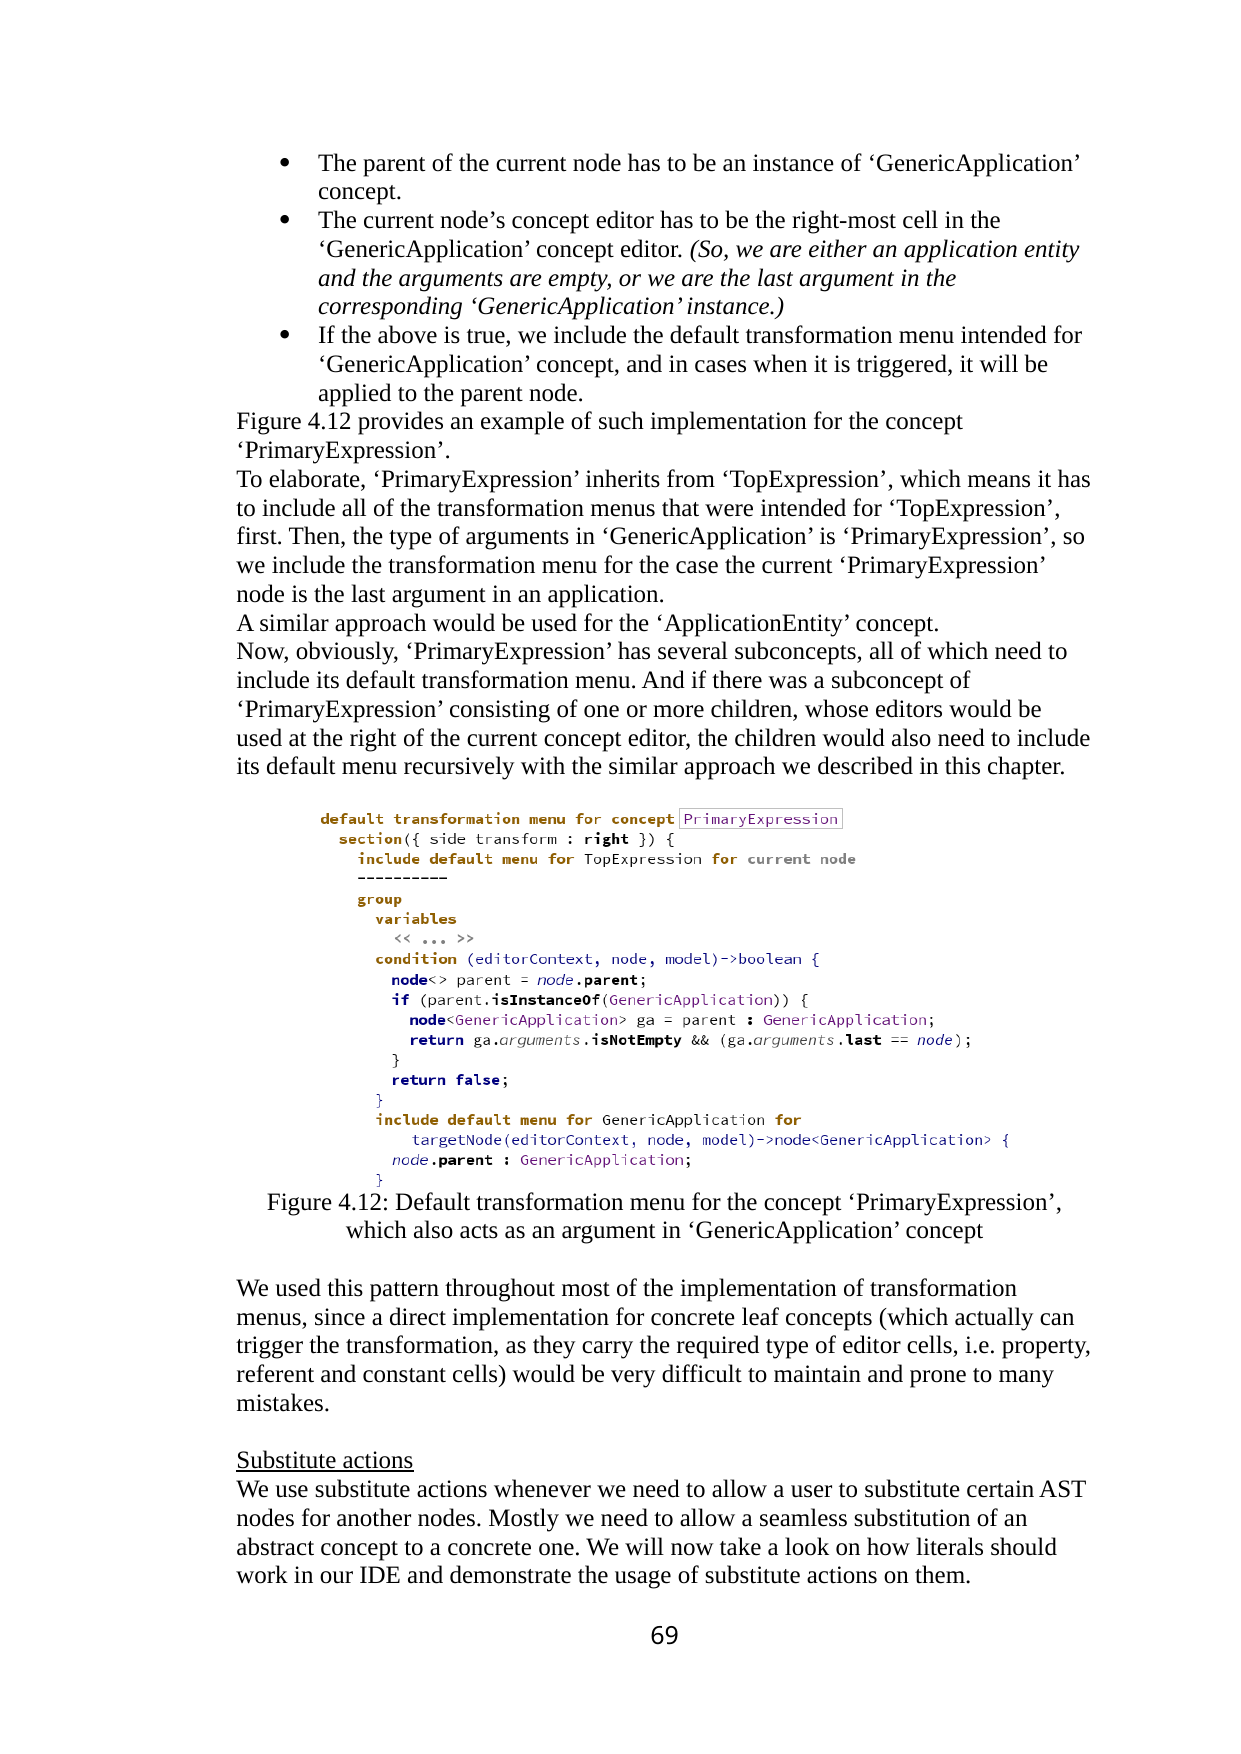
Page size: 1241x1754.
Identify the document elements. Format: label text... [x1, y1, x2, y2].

list The current node’s concept editor has to be the right-most cell in the ‘GenericApplication’ concept editor. (So, we are either an application entity and the arguments are empty, or we are the last argument in the corresponding ‘GenericApplication’ instance.) [280, 205, 1092, 320]
text Figure 4.12 provides an example of such implementation for the concept ‘PrimaryExpression’. [236, 406, 1092, 464]
text We use substitute actions whenever we need to allow a user to substitute certain AST nodes for another nodes. Mostly we need to allow a seamless substitution of an abstract concept to a concrete one. We will now take a look on how literals should work in our IDE and demonstrate the usage of substitute actions on them. [236, 1474, 1092, 1589]
text Figure 4.12: Default transformation menu for the concept ‘PrimaryExpression’, which also acts as an argument in ‘GenericApplication’ concept [236, 1187, 1092, 1244]
text Now, obviously, ‘PrimaryExpression’ has several subconcepts, all of which need to include its default transformation menu. And if there was a subconcept of ‘PrimaryExpression’ consisting of one or more children, whose editors would be used at the right of the current concept editor, the children would also need to include its default menu recursively with the similar approach we described in this chapter. [236, 636, 1092, 780]
list If the above is true, we include the default transformation menu intended for ‘GenericApplication’ concept, and in cases when it is triggered, it will be applied to the parent node. [280, 320, 1092, 406]
text To elaborate, ‘PrimaryExpression’ inherits from ‘TopExpression’, which means it has to include all of the transformation menus that were intended for ‘TopExpression’, first. Then, the type of arguments in ‘GenericApplication’ is ‘PrimaryExpression’, so we include the transformation menu for the case the current ‘PrimaryExpression’ node is the last argument in an application. [236, 464, 1092, 608]
picture [320, 808, 1008, 1187]
text Substitute actions [236, 1445, 1092, 1474]
text We used this pattern throughout most of the implementation of transformation menus, since a direct implementation for concrete leaf concepts (which actually can trigger the transformation, as they carry the required type of editor cells, i.e. property, referent and constant cells) would be very difficult to maintain and prone to many mistakes. [236, 1273, 1092, 1417]
text A similar approach would be used for the ‘ApplicationEntity’ concept. [236, 608, 1092, 636]
list The parent of the current node has to be an instance of ‘GenericApplication’ concept. [280, 148, 1092, 205]
